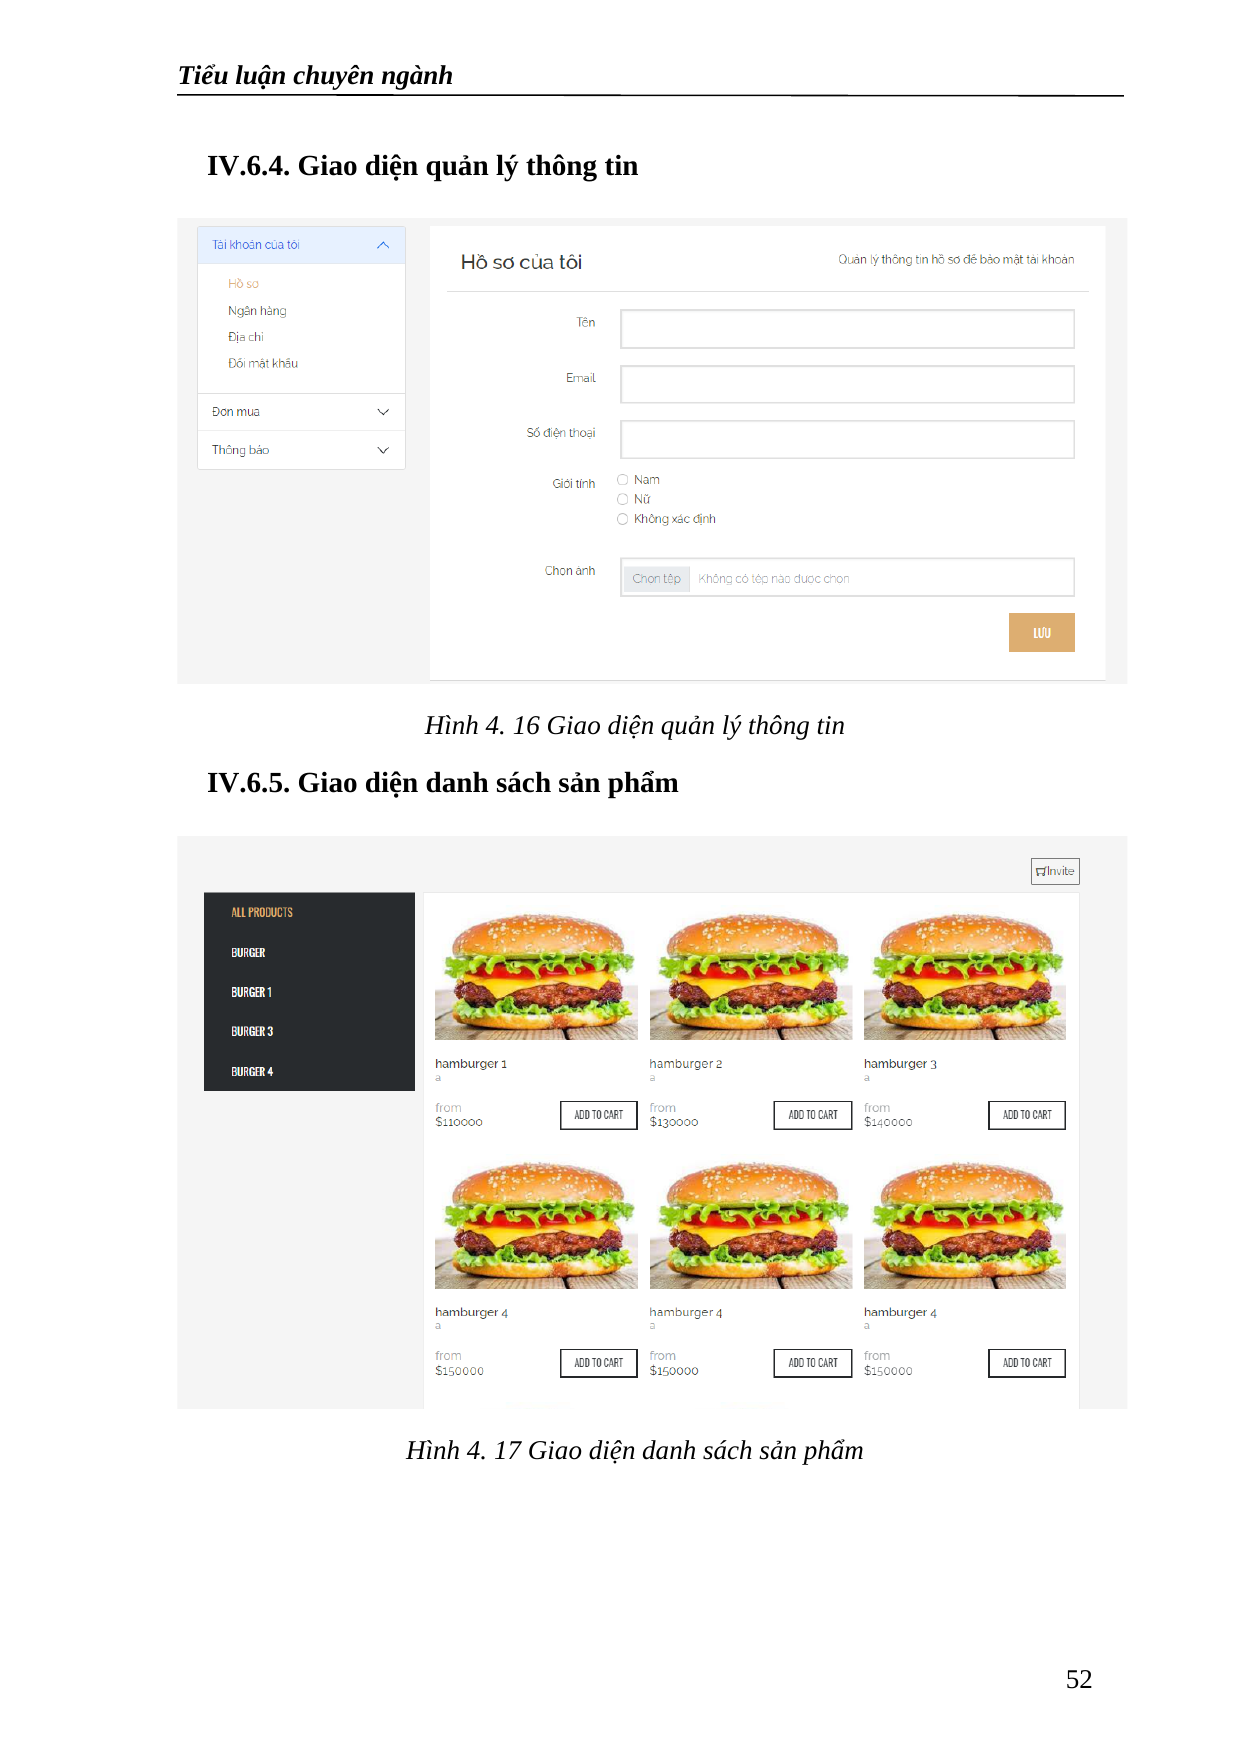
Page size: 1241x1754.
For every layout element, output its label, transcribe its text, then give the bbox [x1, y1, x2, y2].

text Hình 4. 17 Giao diện danh sách sản phẩm [177, 1434, 1092, 1465]
picture [177, 836, 1128, 1409]
subtitle Giao diện quản lý thông tin [207, 148, 1092, 181]
text Hình 4. 16 Giao diện quản lý thông tin [177, 709, 1092, 741]
picture [177, 218, 1128, 684]
subtitle Giao diện danh sách sản phẩm [207, 766, 1092, 799]
